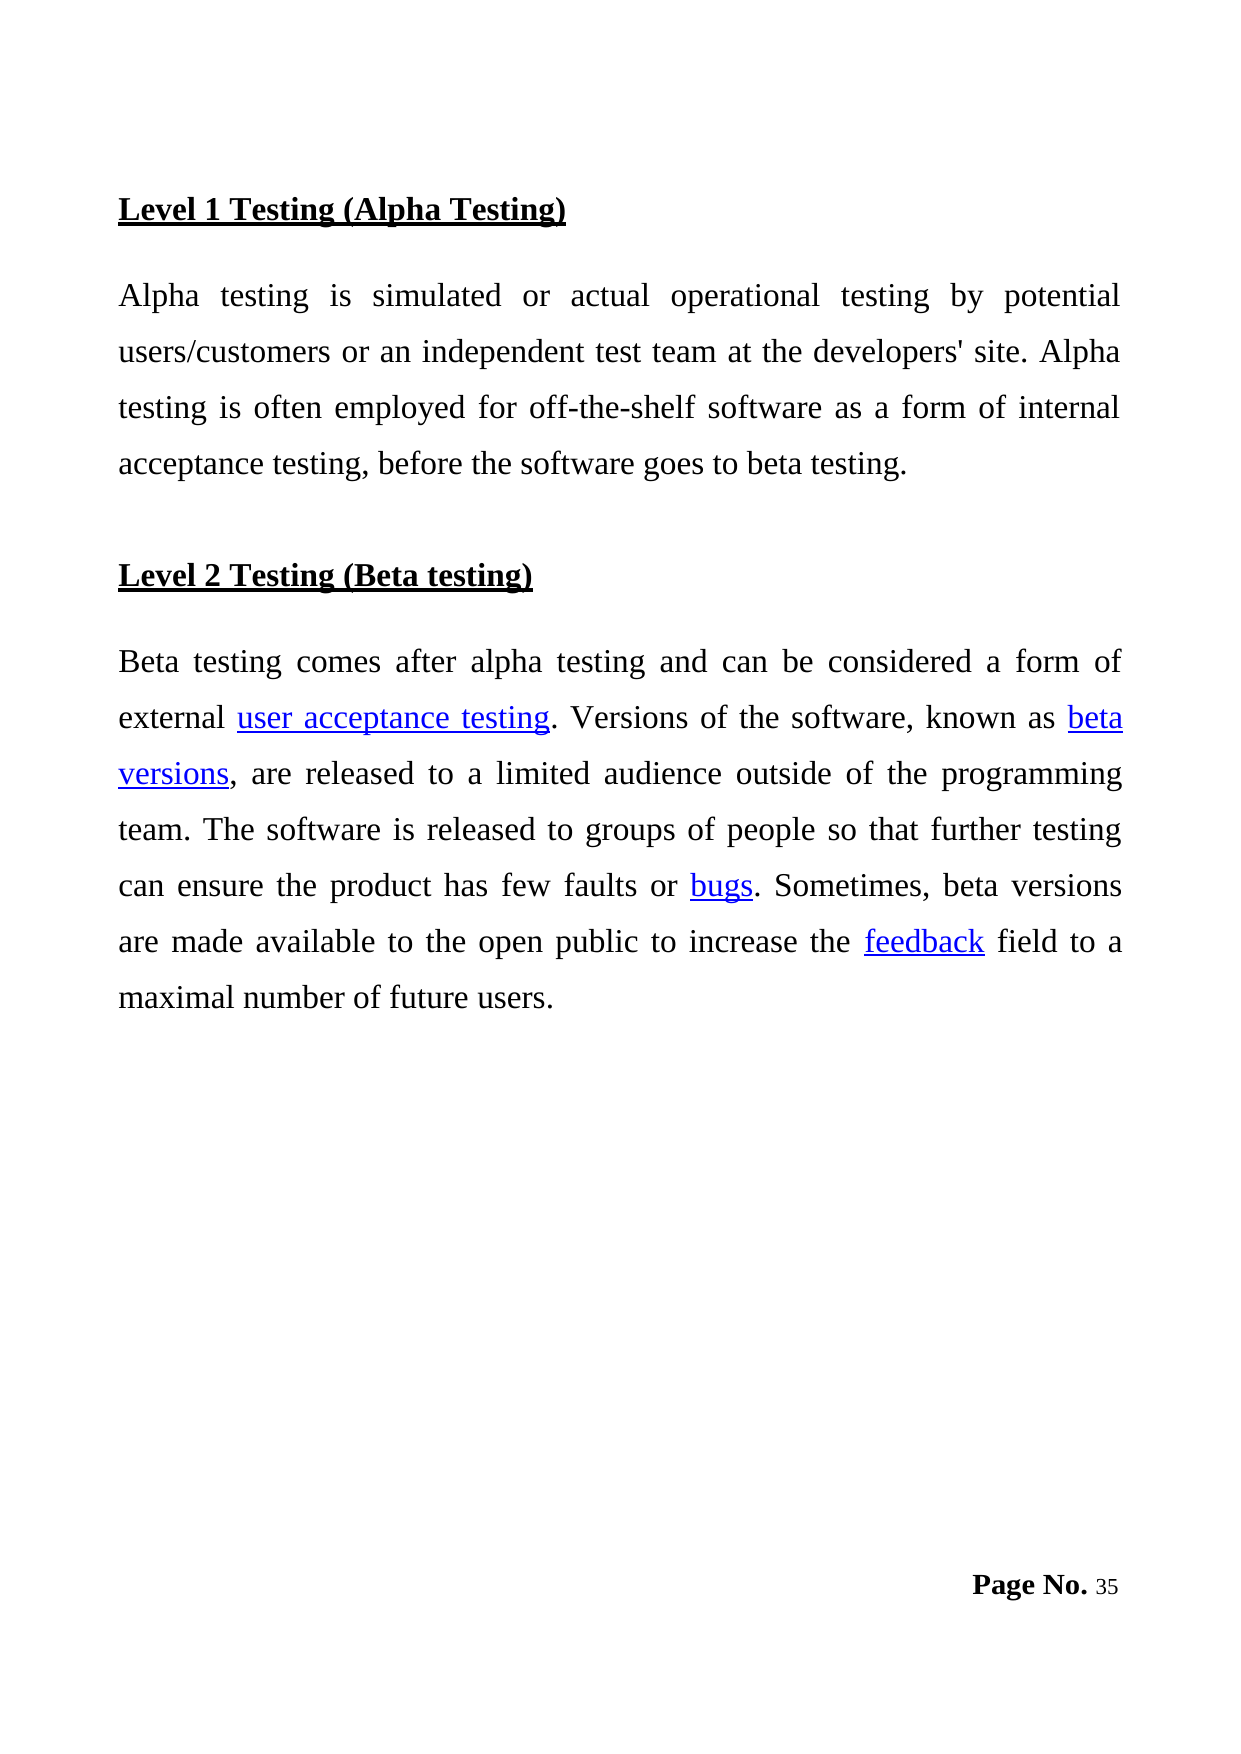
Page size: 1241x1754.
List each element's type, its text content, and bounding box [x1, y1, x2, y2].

text Beta testing comes after alpha testing and can be considered a form of external user acceptance testing. Versions of the software, known as beta versions, are released to a limited audience outside of the programming team. The software is released to groups of people so that further testing can ensure the product has few faults or bugs. Sometimes, beta versions are made available to the open public to increase the feedback field to a maximal number of future users. [118, 642, 1123, 1016]
subtitle Level 2 Testing (Beta testing) [118, 555, 1240, 594]
text Alpha testing is simulated or actual operational testing by potential users/customers or an independent test team at the developers' site. Alpha testing is often employed for off-the-shelf software as a form of internal acceptance testing, before the software goes to beta testing. [118, 276, 1122, 482]
subtitle Level 1 Testing (Alpha Testing) [118, 189, 1240, 228]
